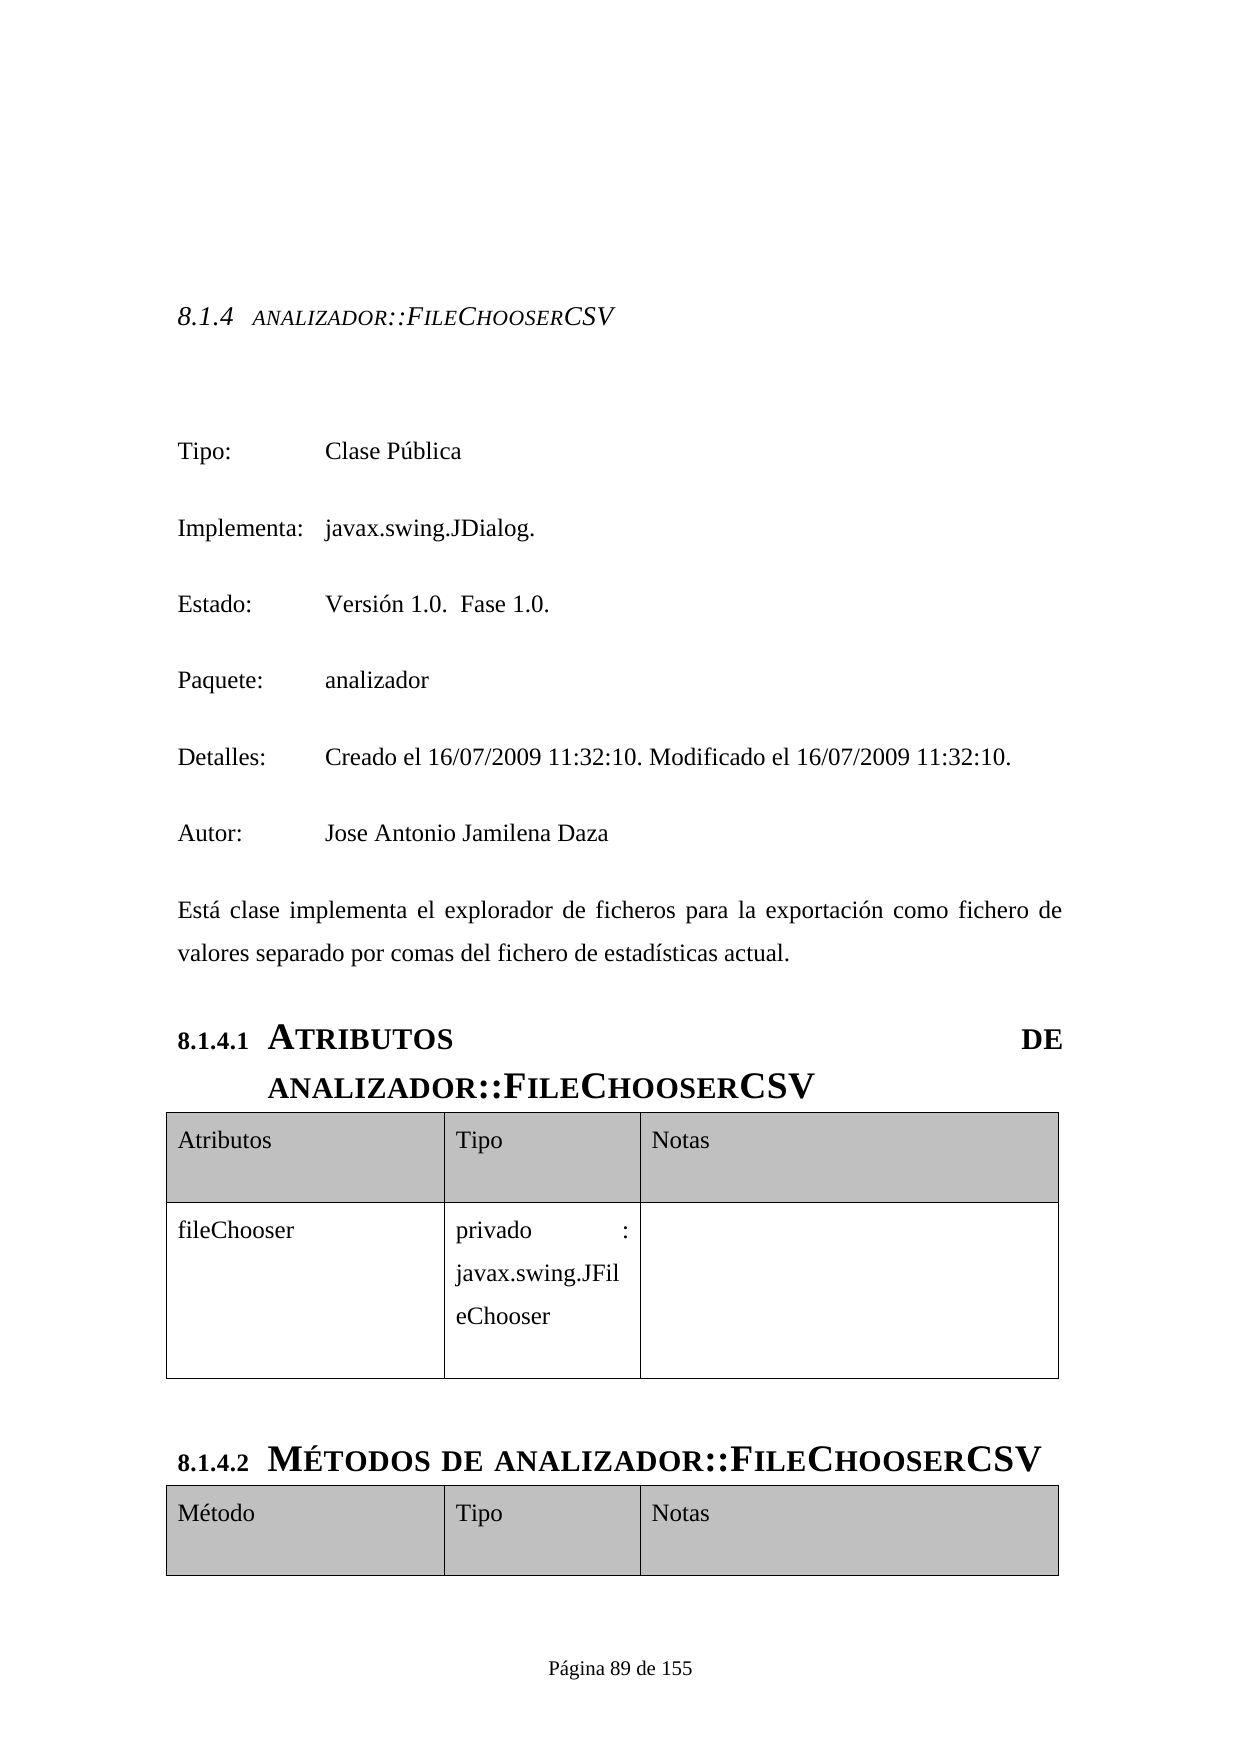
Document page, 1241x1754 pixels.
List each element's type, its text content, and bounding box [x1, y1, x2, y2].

table_header Notas [641, 1486, 1058, 1575]
table_cell [641, 1203, 1058, 1378]
table_header Tipo [445, 1113, 640, 1202]
table_header Tipo [445, 1486, 640, 1575]
text Autor: Jose Antonio Jamilena Daza [177, 818, 1063, 847]
subtitle Atributos de analizador::FileChooserCSV [177, 1014, 1063, 1106]
text Tipo: Clase Pública [177, 436, 1063, 465]
text Está clase implementa el explorador de ficheros para la exportación como fichero de valores separado por comas del fichero de estadísticas actual. [177, 895, 1063, 967]
subtitle analizador::FileChooserCSV [177, 301, 1063, 332]
table_header Notas [641, 1113, 1058, 1202]
table_cell privado : javax.swing.JFileChooser [445, 1203, 640, 1378]
table_cell fileChooser [167, 1203, 444, 1378]
table_header Atributos [167, 1113, 444, 1202]
text Detalles: Creado el 16/07/2009 11:32:10. Modificado el 16/07/2009 11:32:10. [177, 742, 1063, 771]
text Paquete: analizador [177, 666, 1063, 694]
text Implementa: javax.swing.JDialog. [177, 513, 1063, 541]
text Estado: Versión 1.0. Fase 1.0. [177, 589, 1063, 618]
subtitle Métodos de analizador::FileChooserCSV [177, 1436, 1063, 1479]
table_header Método [167, 1486, 444, 1575]
